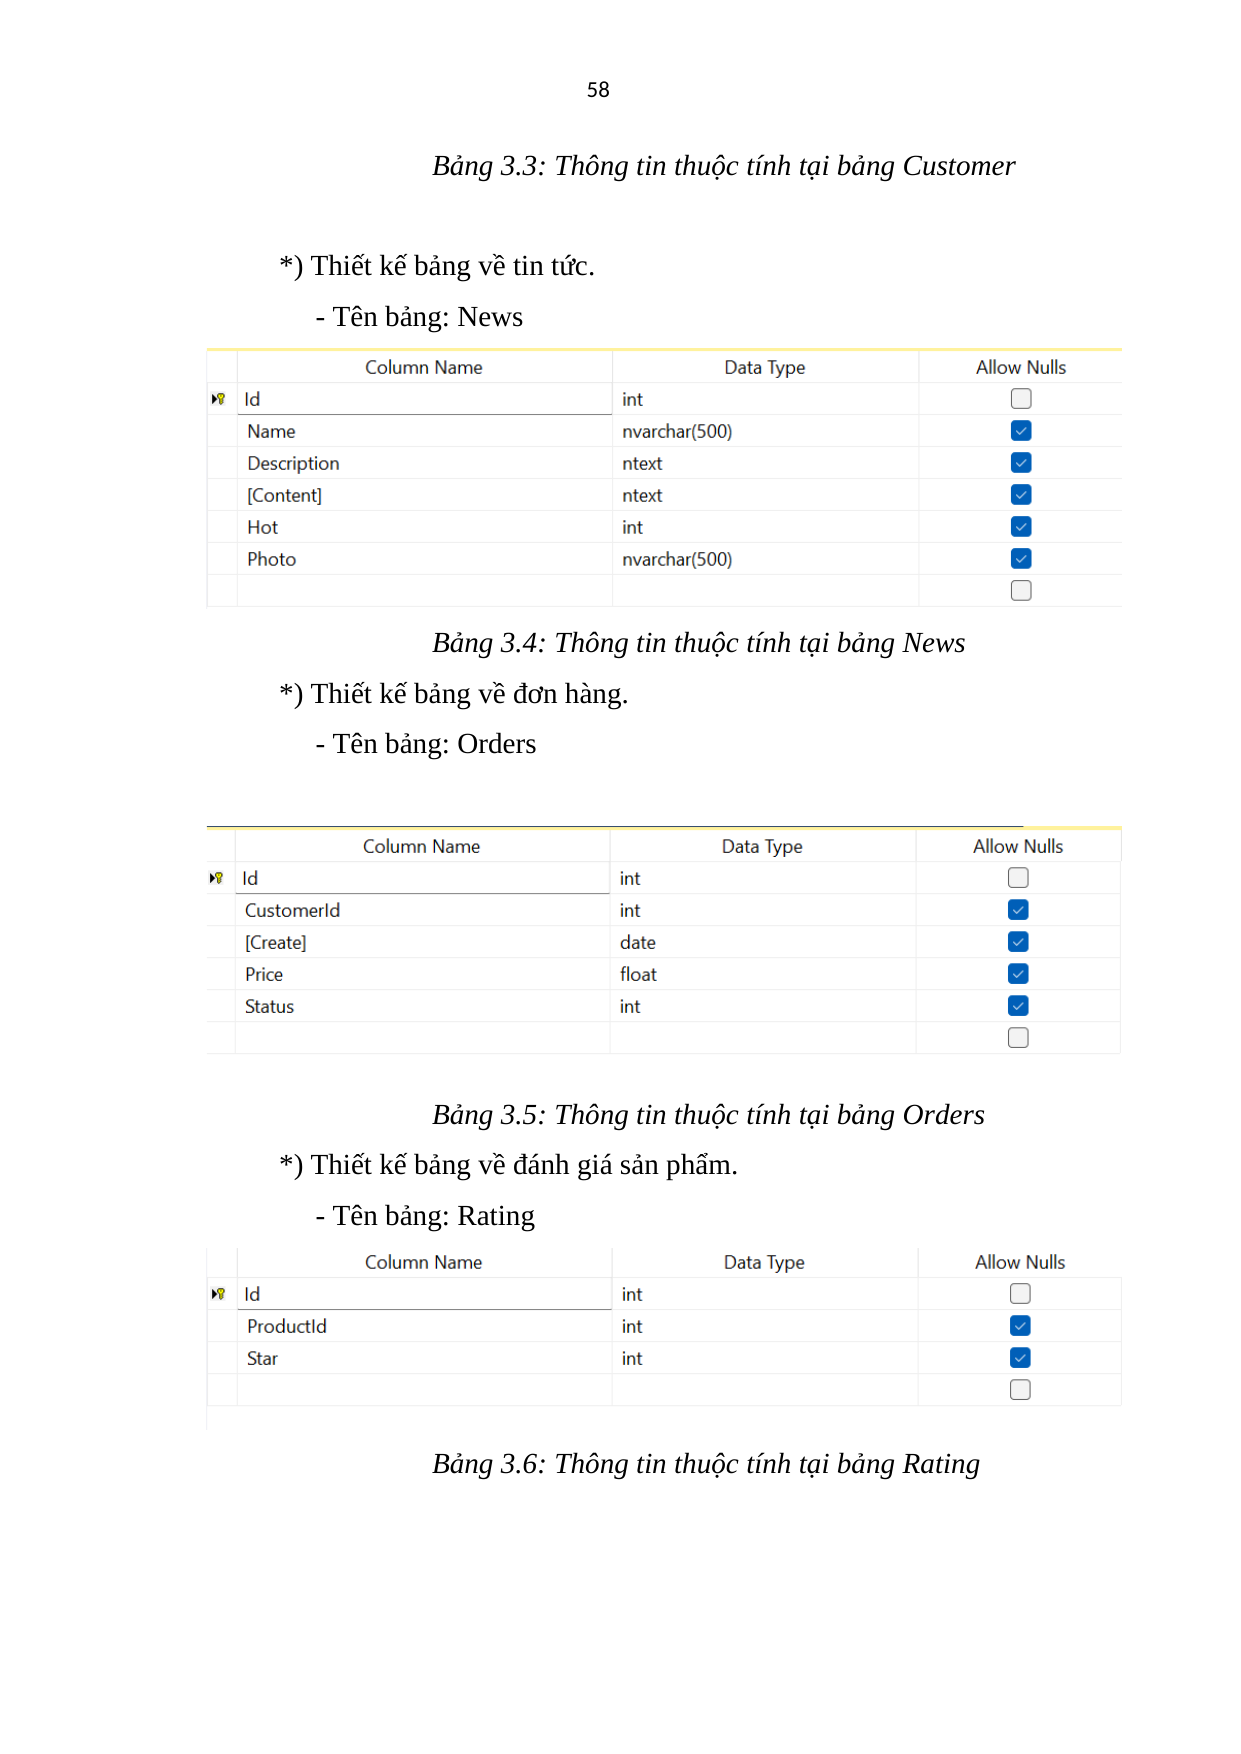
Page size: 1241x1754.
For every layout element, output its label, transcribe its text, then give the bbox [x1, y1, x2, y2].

picture [206, 1248, 1122, 1430]
text Bảng 3.5: Thông tin thuộc tính tại bảng Orders [357, 1097, 1122, 1131]
text Bảng 3.6: Thông tin thuộc tính tại bảng Rating [357, 1446, 1122, 1480]
picture [206, 826, 1122, 1081]
text - Tên bảng: Orders [207, 726, 1122, 760]
text - Tên bảng: Rating [207, 1198, 1122, 1231]
text *) Thiết kế bảng về đơn hàng. [207, 676, 1122, 709]
text - Tên bảng: News [207, 299, 1122, 332]
text Bảng 3.4: Thông tin thuộc tính tại bảng News [357, 626, 1122, 659]
text *) Thiết kế bảng về tin tức. [207, 248, 1122, 282]
text *) Thiết kế bảng về đánh giá sản phẩm. [207, 1147, 1122, 1181]
text Bảng 3.3: Thông tin thuộc tính tại bảng Customer [357, 148, 1122, 181]
picture [206, 348, 1122, 609]
